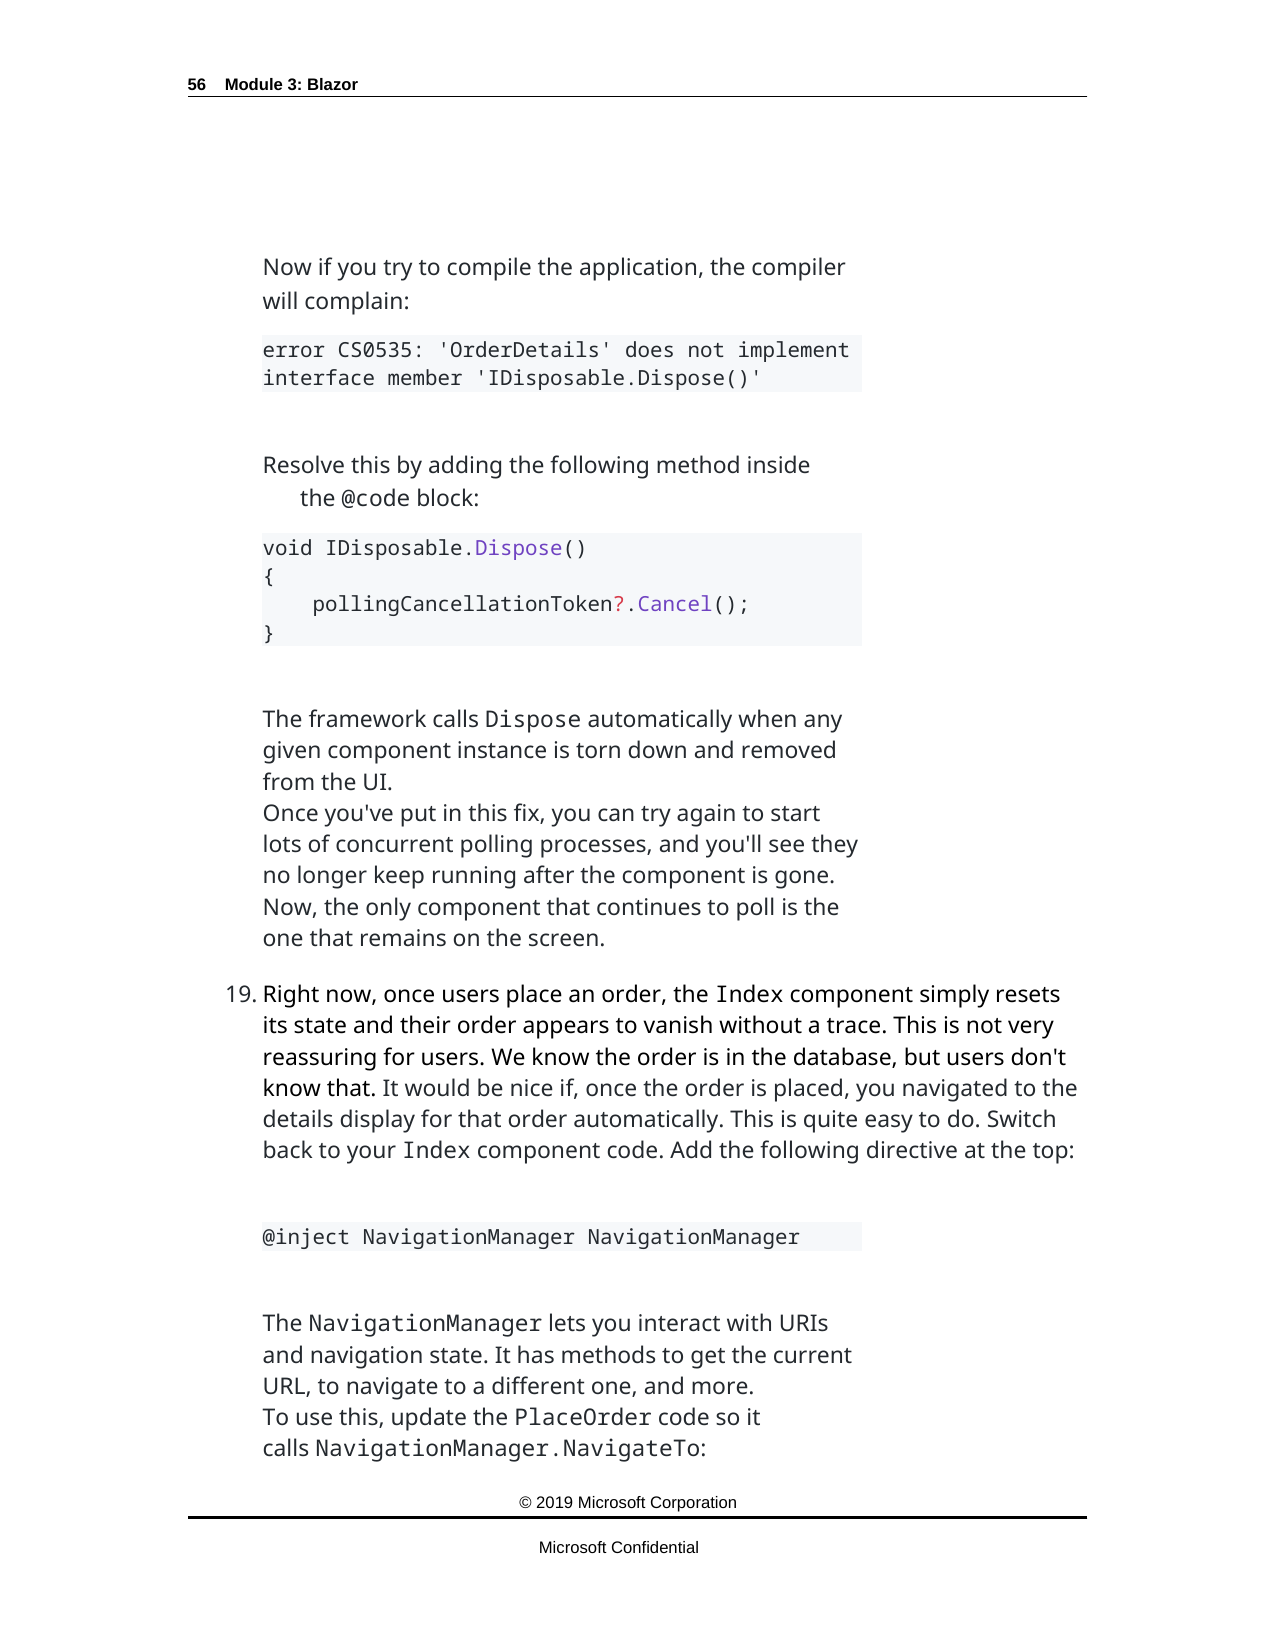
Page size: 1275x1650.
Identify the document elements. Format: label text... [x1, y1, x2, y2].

text } [262, 618, 862, 646]
list Resolve this by adding the following method inside the @code block: [262, 448, 862, 513]
text The NavigationManager lets you interact with URIs and navigation state. It has methods to get the current URL, to navigate to a different one, and more. [262, 1307, 862, 1401]
text Right now, once users place an order, the Index component simply resets its state and their order appears to vanish without a trace. This is not very reassuring for users. We know the order is in the database, but users don't know that. It would be nice if, once the order is placed, you navigated to the details display for that order automatically. This is quite easy to do. Switch back to your Index component code. Add the following directive at the top: [225, 978, 1087, 1166]
text @inject NavigationManager NavigationManager [262, 1222, 862, 1251]
text The framework calls Dispose automatically when any given component instance is torn down and removed from the UI. [262, 703, 862, 797]
list Now if you try to compile the application, the compiler will complain: [262, 251, 862, 316]
text void IDisposable.Dispose() [262, 533, 862, 561]
text To use this, update the PlaceOrder code so it calls NavigationManager.NavigateTo: [262, 1401, 862, 1464]
text Once you've put in this fix, you can try again to start lots of concurrent polling processes, and you'll see they no longer keep running after the component is gone. Now, the only component that continues to poll is the one that remains on the screen. [262, 797, 862, 953]
text { [262, 561, 862, 589]
text pollingCancellationToken?.Cancel(); [262, 589, 862, 618]
text error CS0535: 'OrderDetails' does not implement interface member 'IDisposable.Dispose()' [262, 335, 862, 392]
